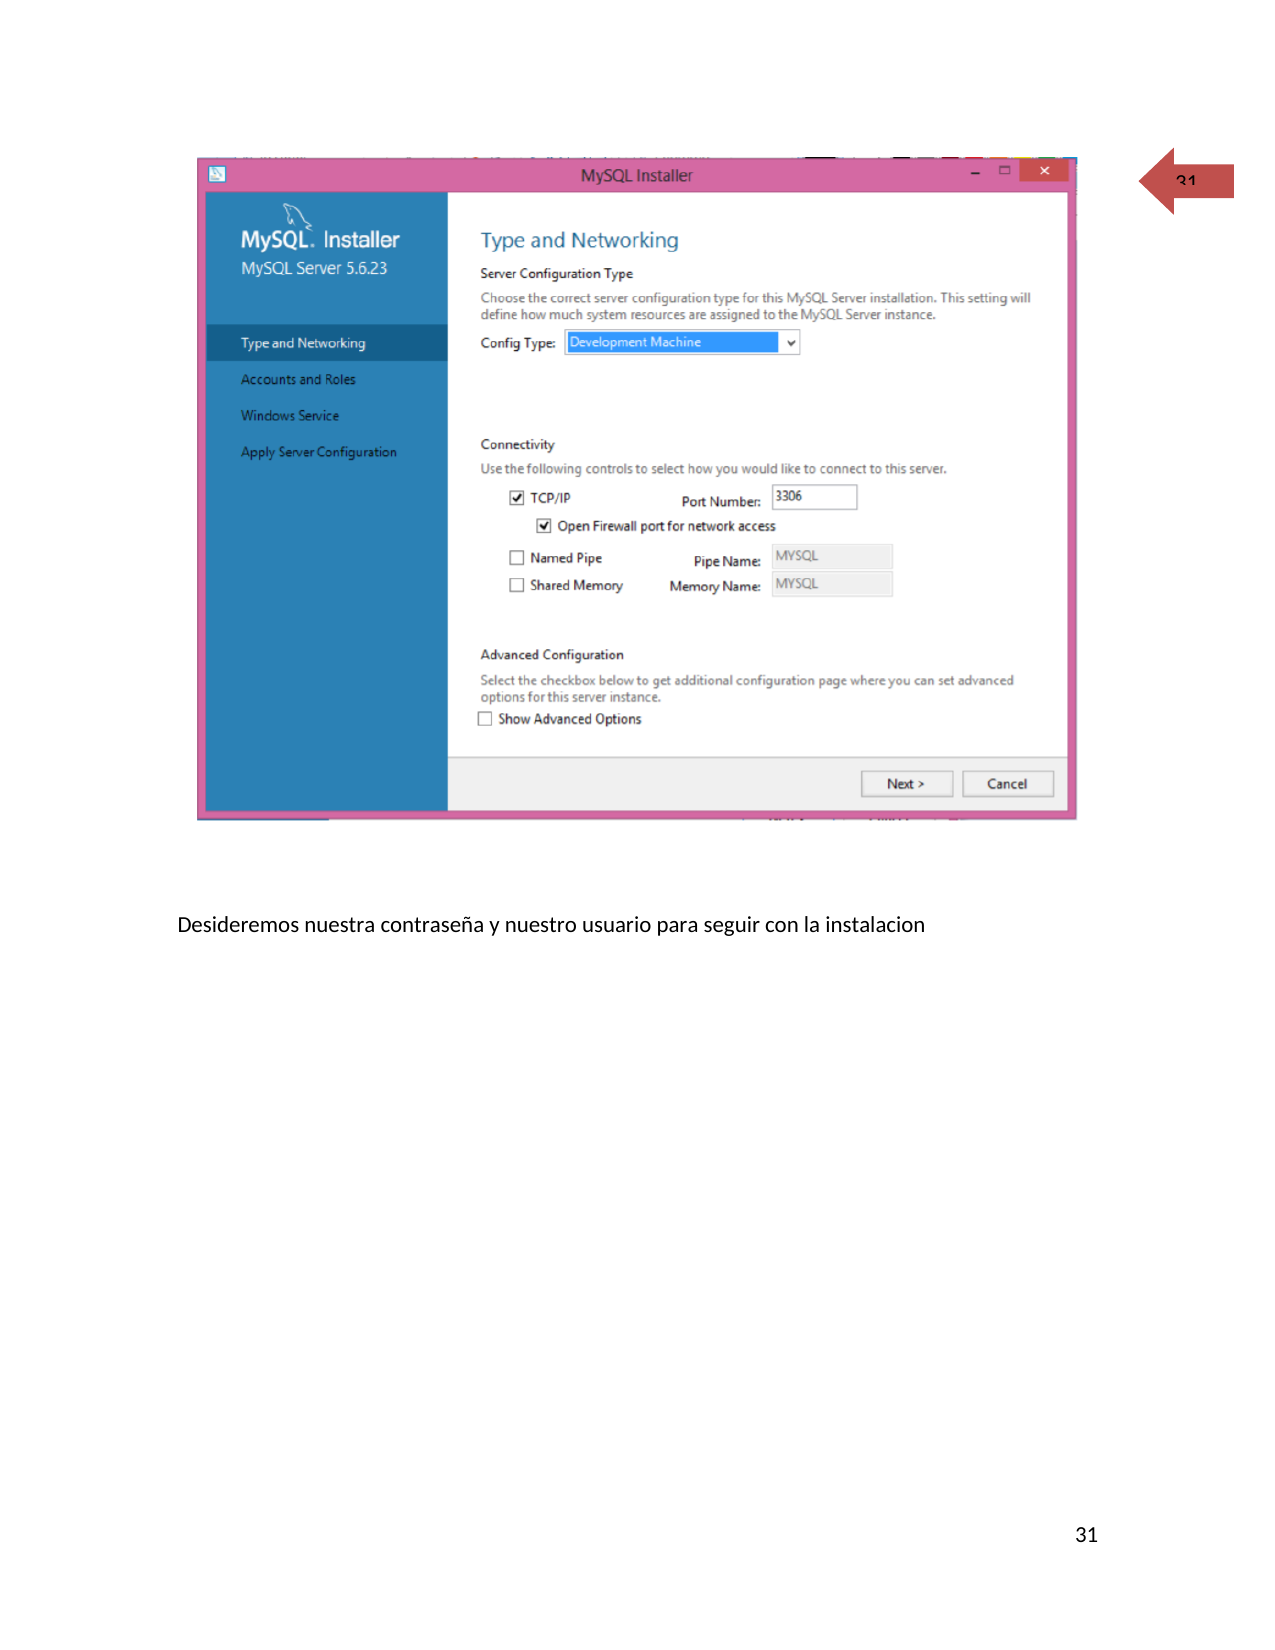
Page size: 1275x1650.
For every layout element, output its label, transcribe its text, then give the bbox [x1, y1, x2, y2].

text Desideremos nuestra contraseña y nuestro usuario para seguir con la instalacion [177, 911, 1098, 938]
picture [177, 147, 1090, 837]
